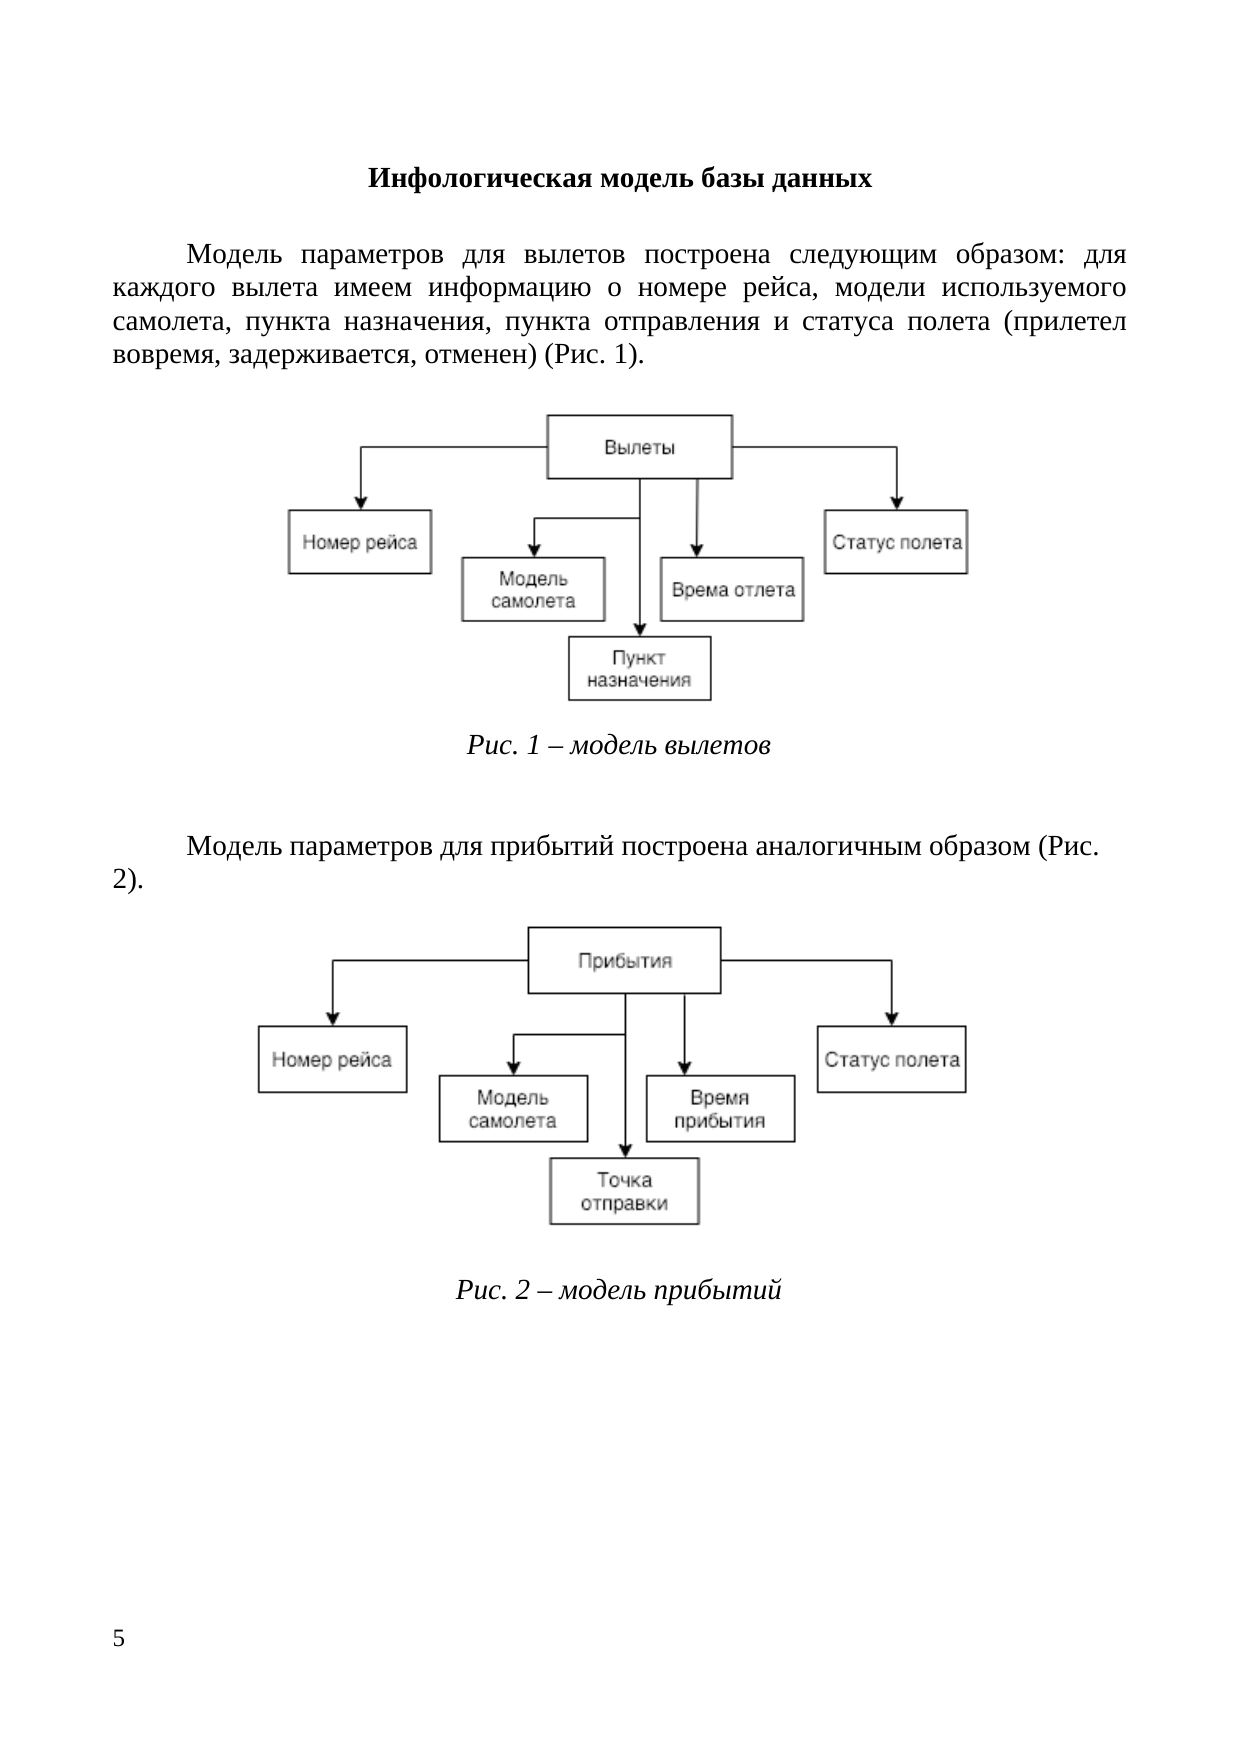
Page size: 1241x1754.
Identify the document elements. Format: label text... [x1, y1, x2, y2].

picture [239, 370, 1002, 728]
text Инфологическая модель базы данных [112, 160, 1128, 194]
text Модель параметров для вылетов построена следующим образом: для каждого вылета имеем информацию о номере рейса, модели используемого самолета, пункта назначения, пункта отправления и статуса полета (прилетел вовремя, задерживается, отменен) (Рис. 1). [112, 236, 1128, 370]
text Рис. 1 – модель вылетов [112, 727, 1128, 761]
text Рис. 2 – модель прибытий [112, 1272, 1128, 1306]
picture [209, 895, 1031, 1273]
text Модель параметров для прибытий построена аналогичным образом (Рис. 2). [112, 828, 1128, 895]
